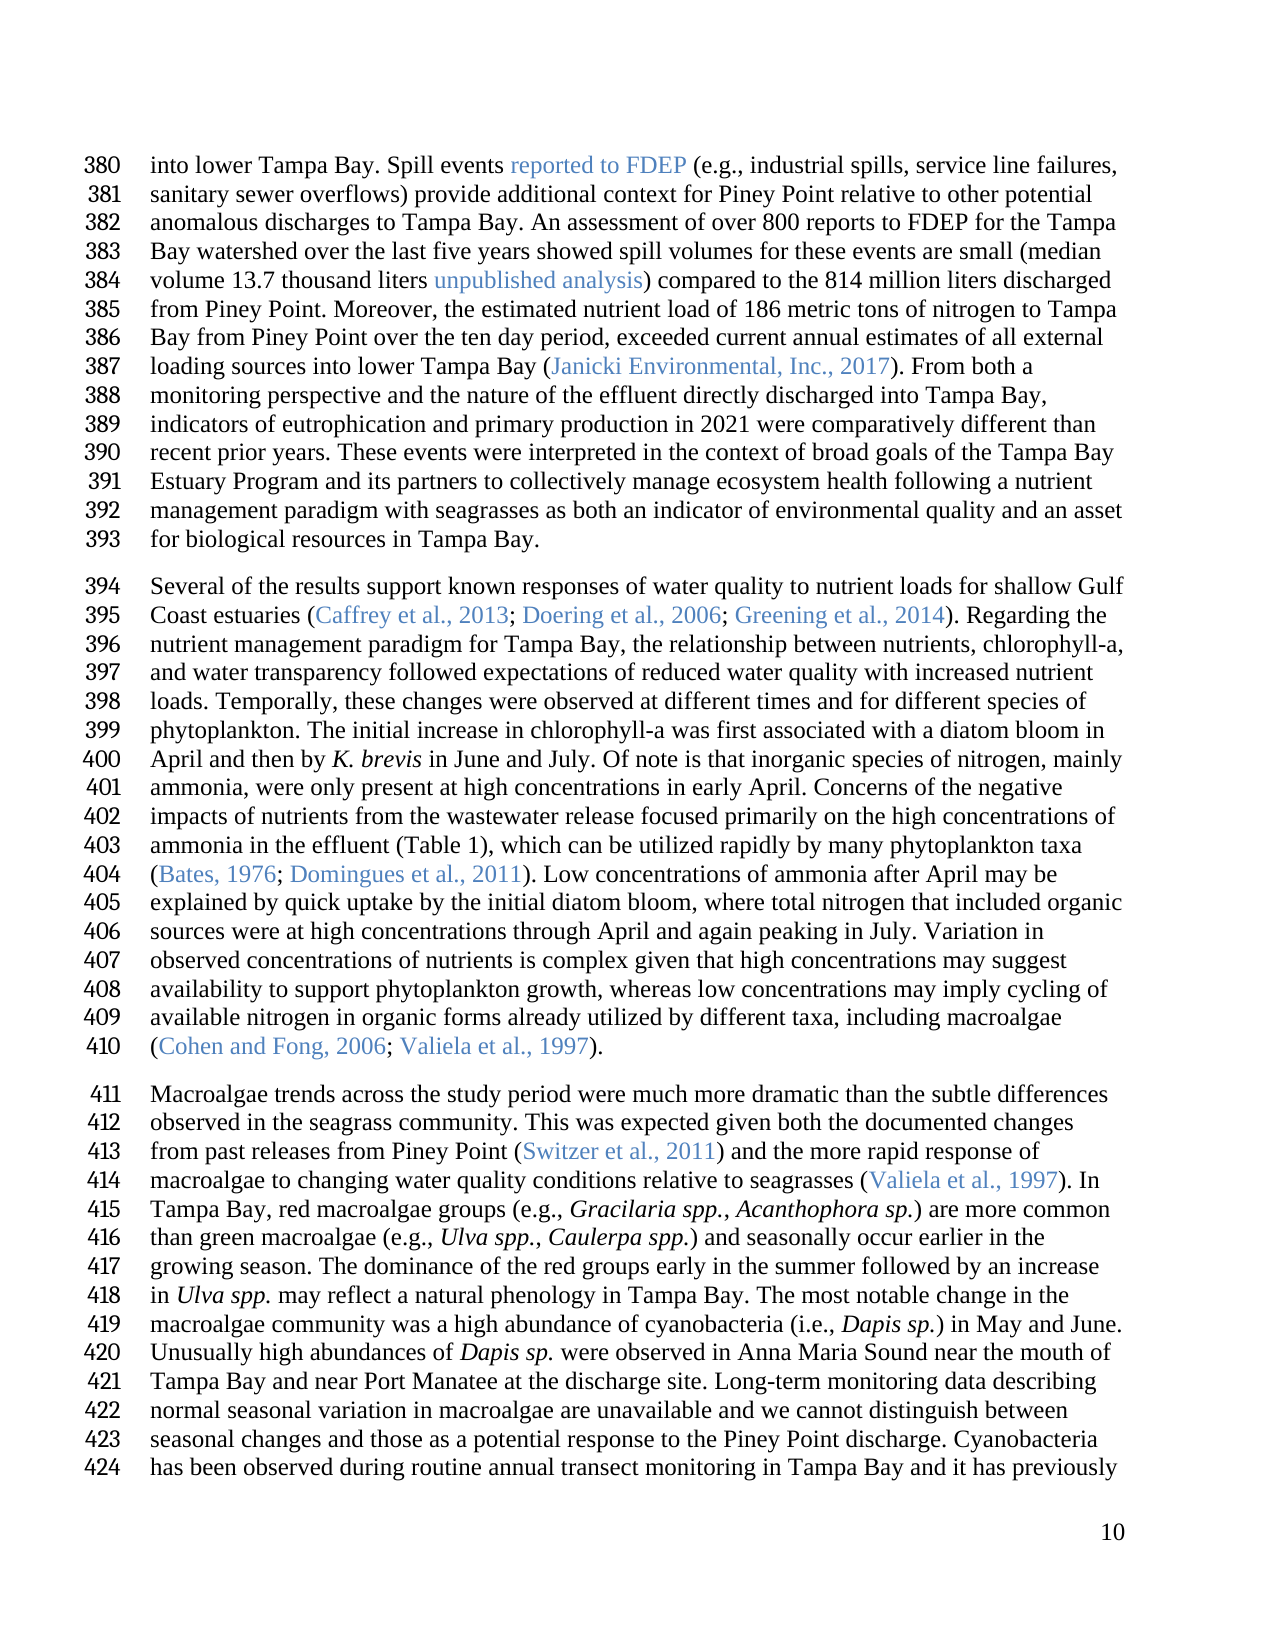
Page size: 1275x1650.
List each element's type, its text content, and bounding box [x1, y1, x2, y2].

text Several of the results support known responses of water quality to nutrient loads for shallow Gulf Coast estuaries (Caffrey et al., 2013; Doering et al., 2006; Greening et al., 2014). Regarding the nutrient management paradigm for Tampa Bay, the relationship between nutrients, chlorophyll-a, and water transparency followed expectations of reduced water quality with increased nutrient loads. Temporally, these changes were observed at different times and for different species of phytoplankton. The initial increase in chlorophyll-a was first associated with a diatom bloom in April and then by K. brevis in June and July. Of note is that inorganic species of nitrogen, mainly ammonia, were only present at high concentrations in early April. Concerns of the negative impacts of nutrients from the wastewater release focused primarily on the high concentrations of ammonia in the effluent (Table 1), which can be utilized rapidly by many phytoplankton taxa (Bates, 1976; Domingues et al., 2011). Low concentrations of ammonia after April may be explained by quick uptake by the initial diatom bloom, where total nitrogen that included organic sources were at high concentrations through April and again peaking in July. Variation in observed concentrations of nutrients is complex given that high concentrations may suggest availability to support phytoplankton growth, whereas low concentrations may imply cycling of available nitrogen in organic forms already utilized by different taxa, including macroalgae (Cohen and Fong, 2006; Valiela et al., 1997). [150, 571, 1125, 1060]
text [150, 1079, 1125, 1481]
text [150, 150, 1125, 552]
